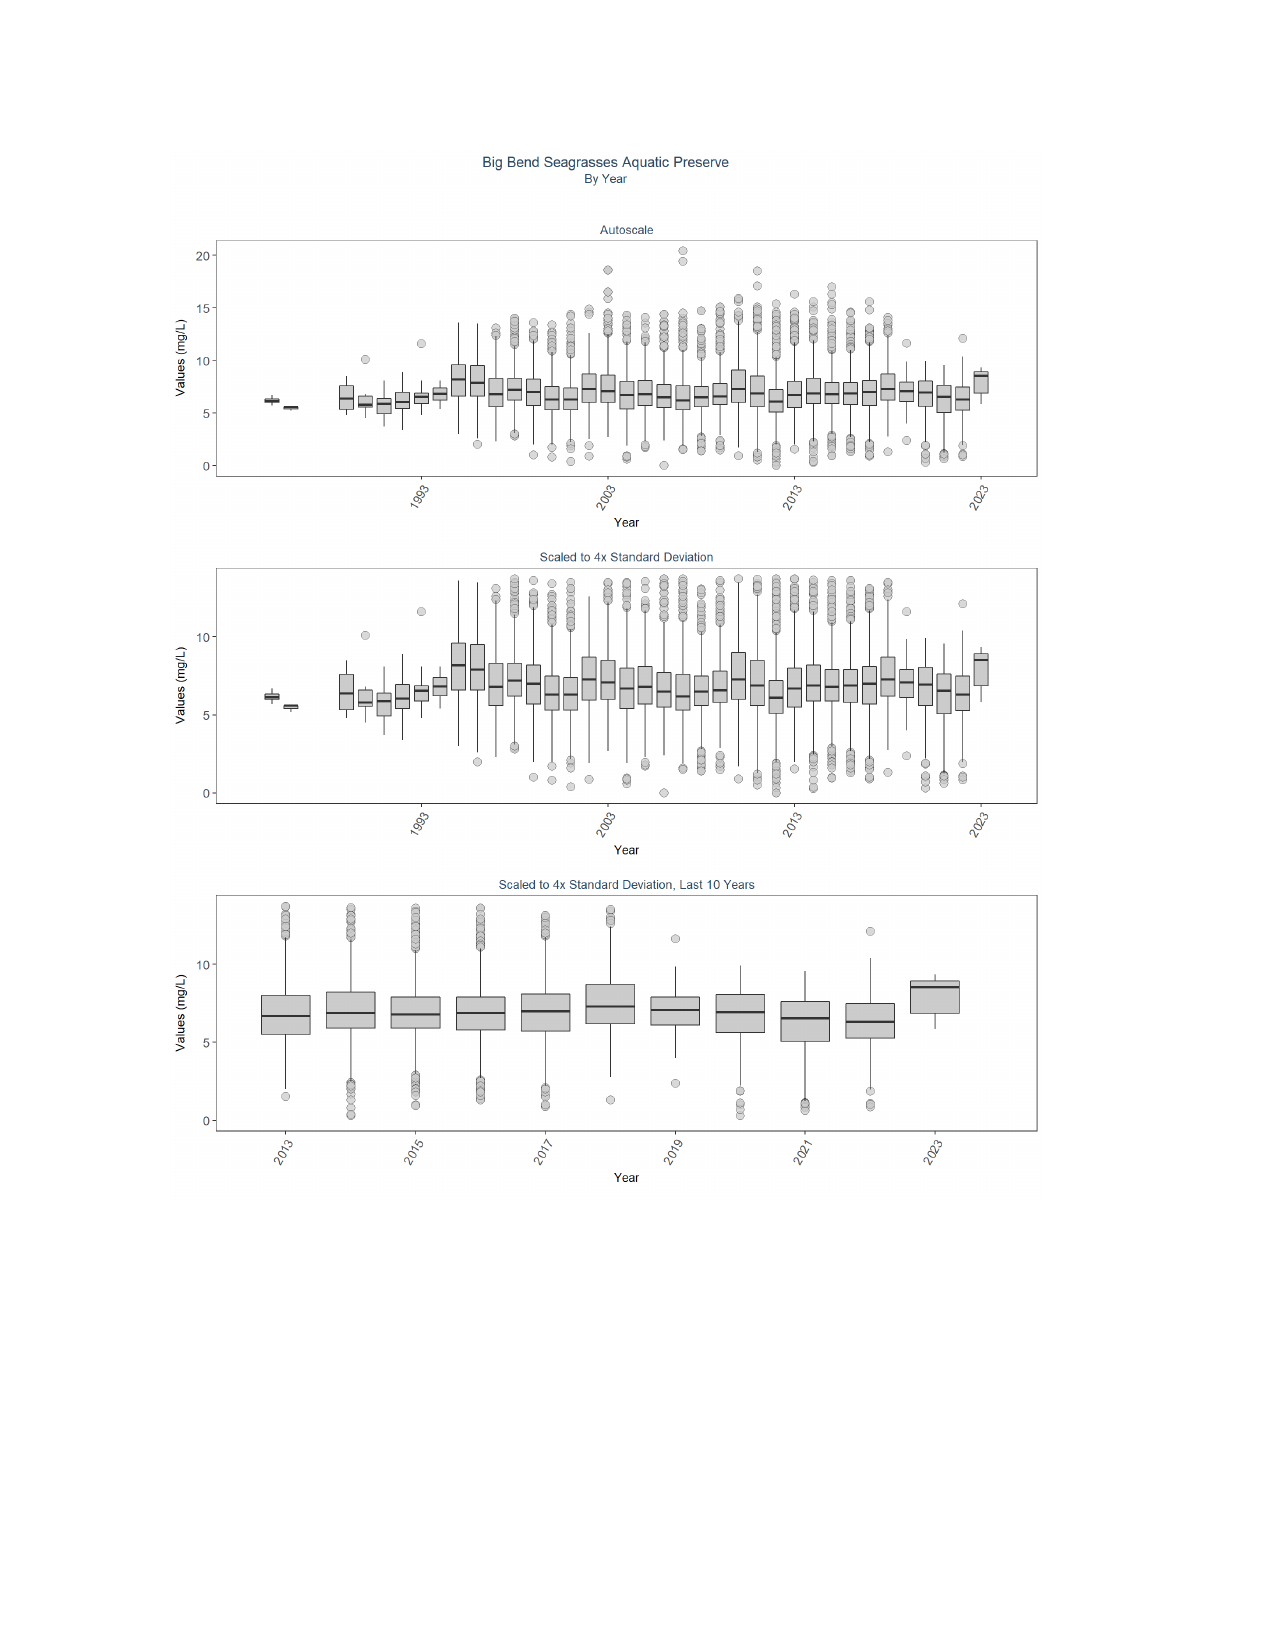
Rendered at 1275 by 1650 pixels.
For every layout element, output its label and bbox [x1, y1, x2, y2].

picture [168, 150, 1044, 1200]
